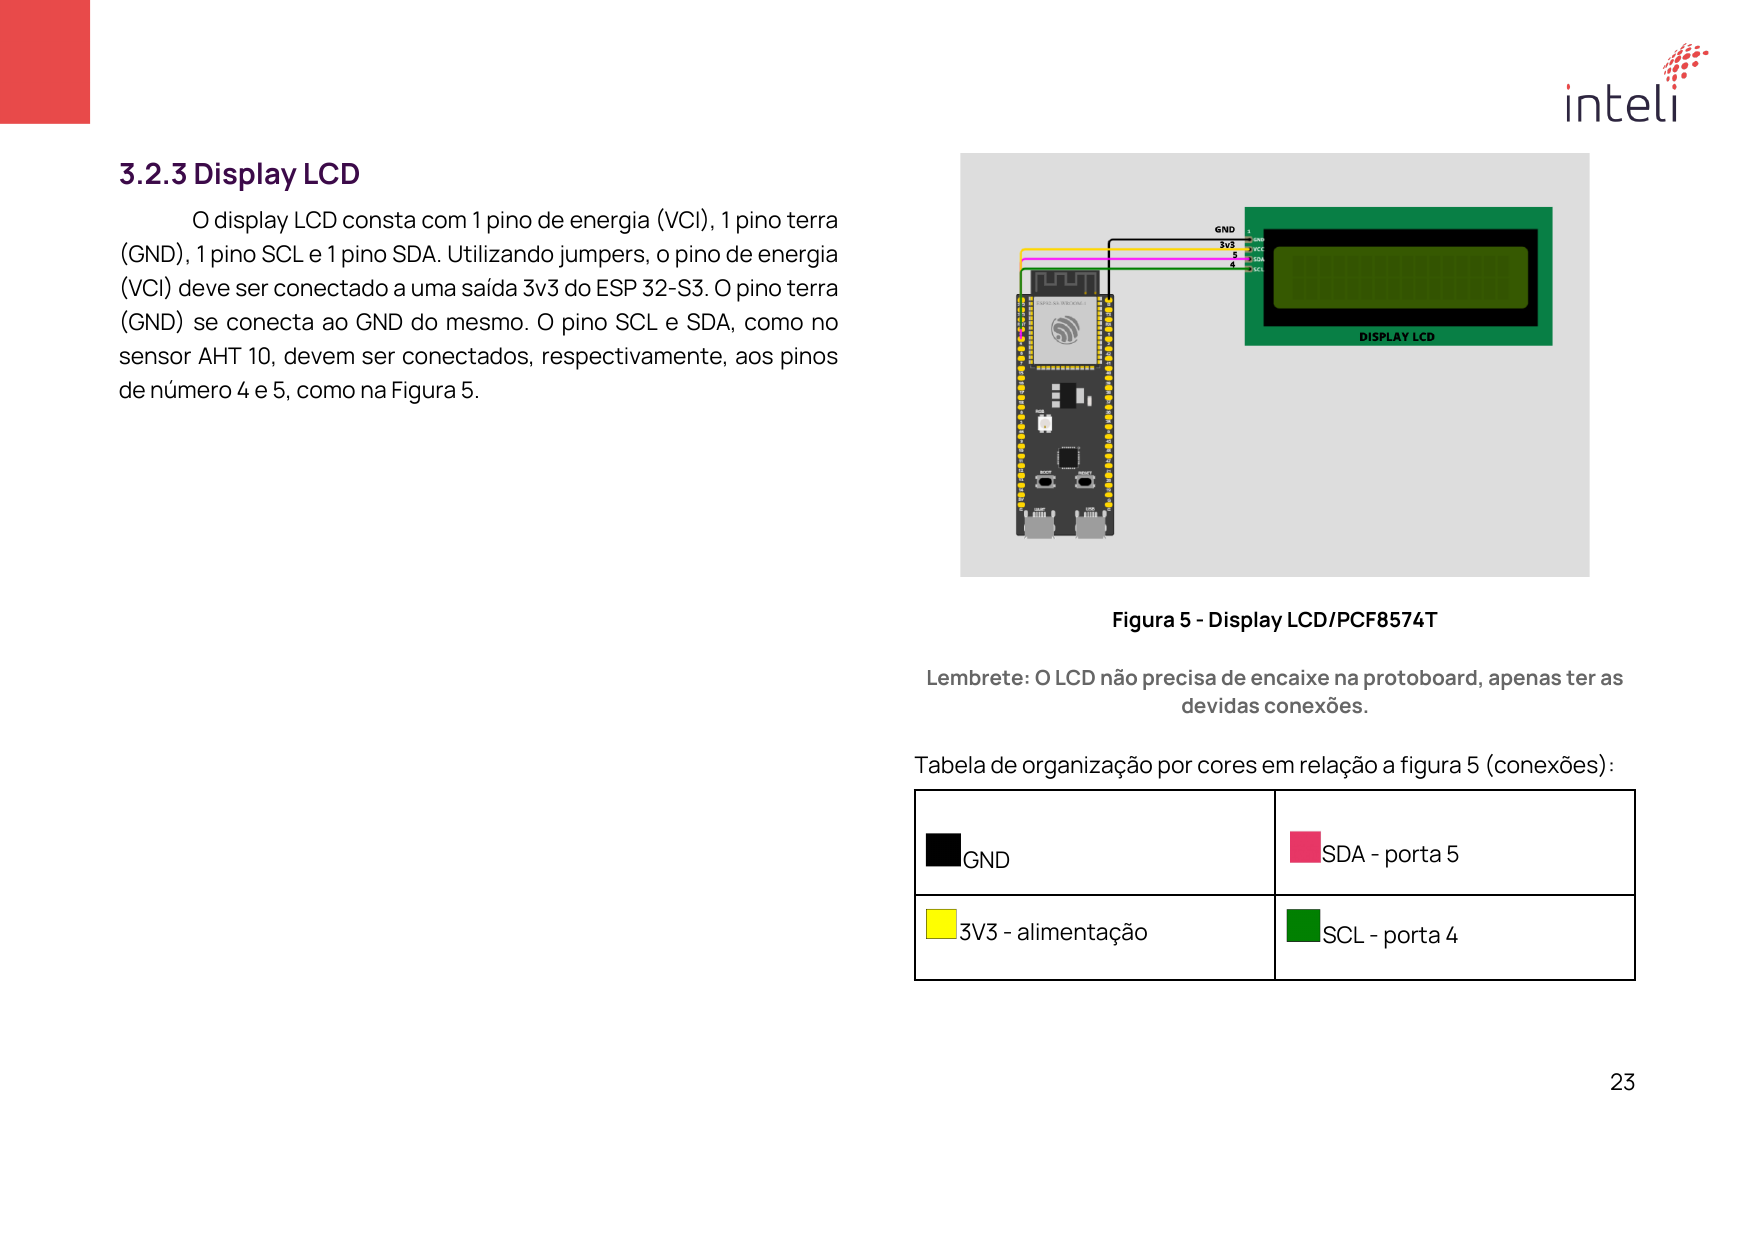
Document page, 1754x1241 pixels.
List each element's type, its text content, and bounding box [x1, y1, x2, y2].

text Figura 5 - Display LCD/PCF8574T [914, 606, 1636, 634]
subtitle 3.2.3 Display LCD [118, 153, 839, 193]
picture [925, 830, 963, 869]
picture [925, 906, 959, 941]
text Lembrete: O LCD não precisa de encaixe na protoboard, apenas ter as devidas conexões. [914, 663, 1636, 720]
table_cell SCL - porta 4 [1276, 896, 1634, 979]
picture [1290, 830, 1322, 863]
picture [960, 153, 1590, 577]
text Tabela de organização por cores em relação a figura 5 (conexões): [914, 749, 1636, 781]
picture [1566, 43, 1709, 122]
text O display LCD consta com 1 pino de energia (VCI), 1 pino terra (GND), 1 pino SCL e 1 pino SDA. Utilizando jumpers, o pino de energia (VCI) deve ser conectado a uma saída 3v3 do ESP 32-S3. O pino terra (GND) se conecta ao GND do mesmo. O pino SCL e SDA, como no sensor AHT 10, devem ser conectados, respectivamente, aos pinos de número 4 e 5, como na Figura 5. [118, 204, 839, 405]
table_header SDA - porta 5 [1276, 791, 1634, 894]
table_header GND [916, 791, 1274, 894]
picture [0, 0, 91, 124]
picture [1285, 906, 1323, 944]
table_cell 3V3 - alimentação [916, 896, 1274, 979]
